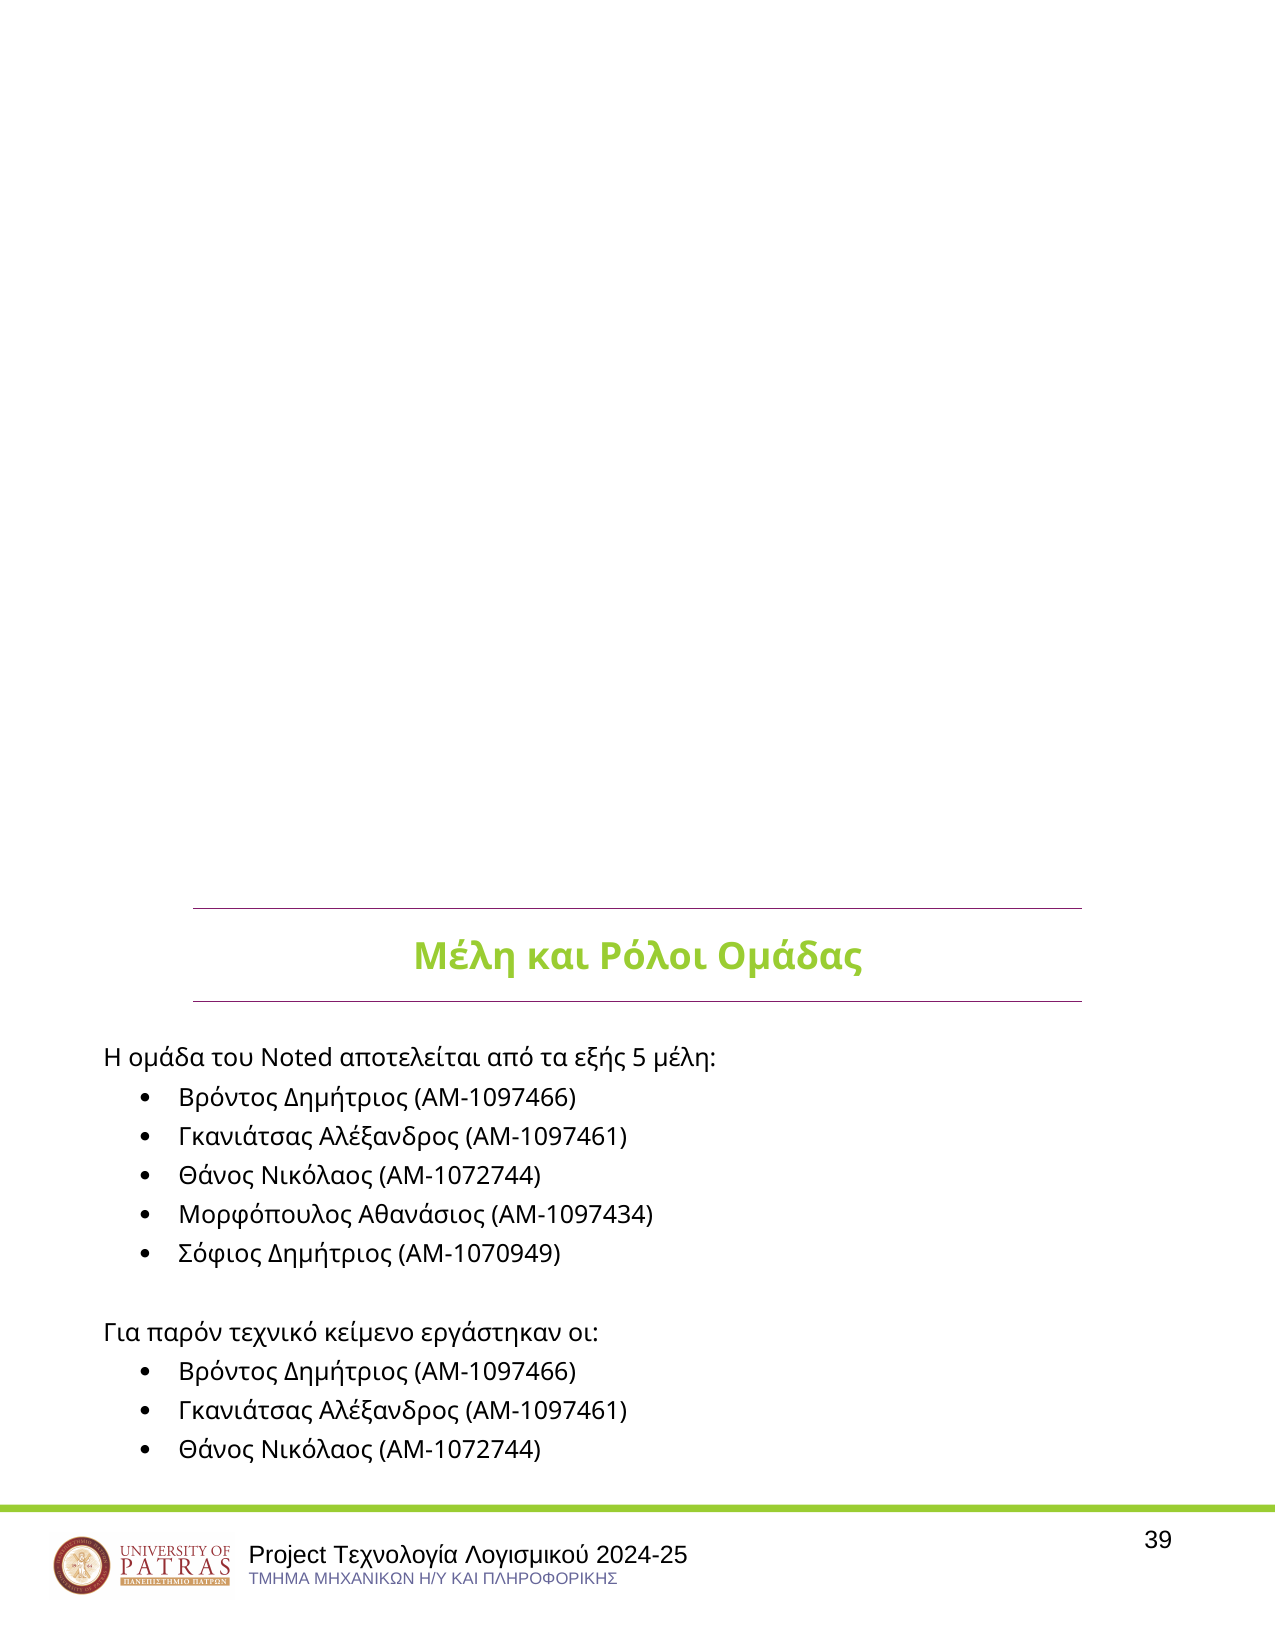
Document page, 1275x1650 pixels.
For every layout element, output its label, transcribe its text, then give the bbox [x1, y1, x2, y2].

list Βρόντος Δημήτριος (ΑΜ-1097466) [141, 1079, 1172, 1113]
text Η ομάδα του Noted αποτελείται από τα εξής 5 μέλη: [103, 1040, 1172, 1074]
text Για παρόν τεχνικό κείμενο εργάστηκαν οι: [103, 1314, 1172, 1348]
list Θάνος Νικόλαος (ΑΜ-1072744) [141, 1432, 1172, 1466]
list Βρόντος Δημήτριος (ΑΜ-1097466) [141, 1353, 1172, 1387]
list Σόφιος Δημήτριος (ΑΜ-1070949) [141, 1236, 1172, 1270]
text Μέλη και Ρόλοι Ομάδας [193, 909, 1082, 1001]
picture [48, 1532, 235, 1600]
list Μορφόπουλος Αθανάσιος (ΑΜ-1097434) [141, 1197, 1172, 1231]
list Γκανιάτσας Αλέξανδρος (ΑΜ-1097461) [141, 1118, 1172, 1152]
list Γκανιάτσας Αλέξανδρος (ΑΜ-1097461) [141, 1392, 1172, 1427]
list Θάνος Νικόλαος (ΑΜ-1072744) [141, 1157, 1172, 1192]
